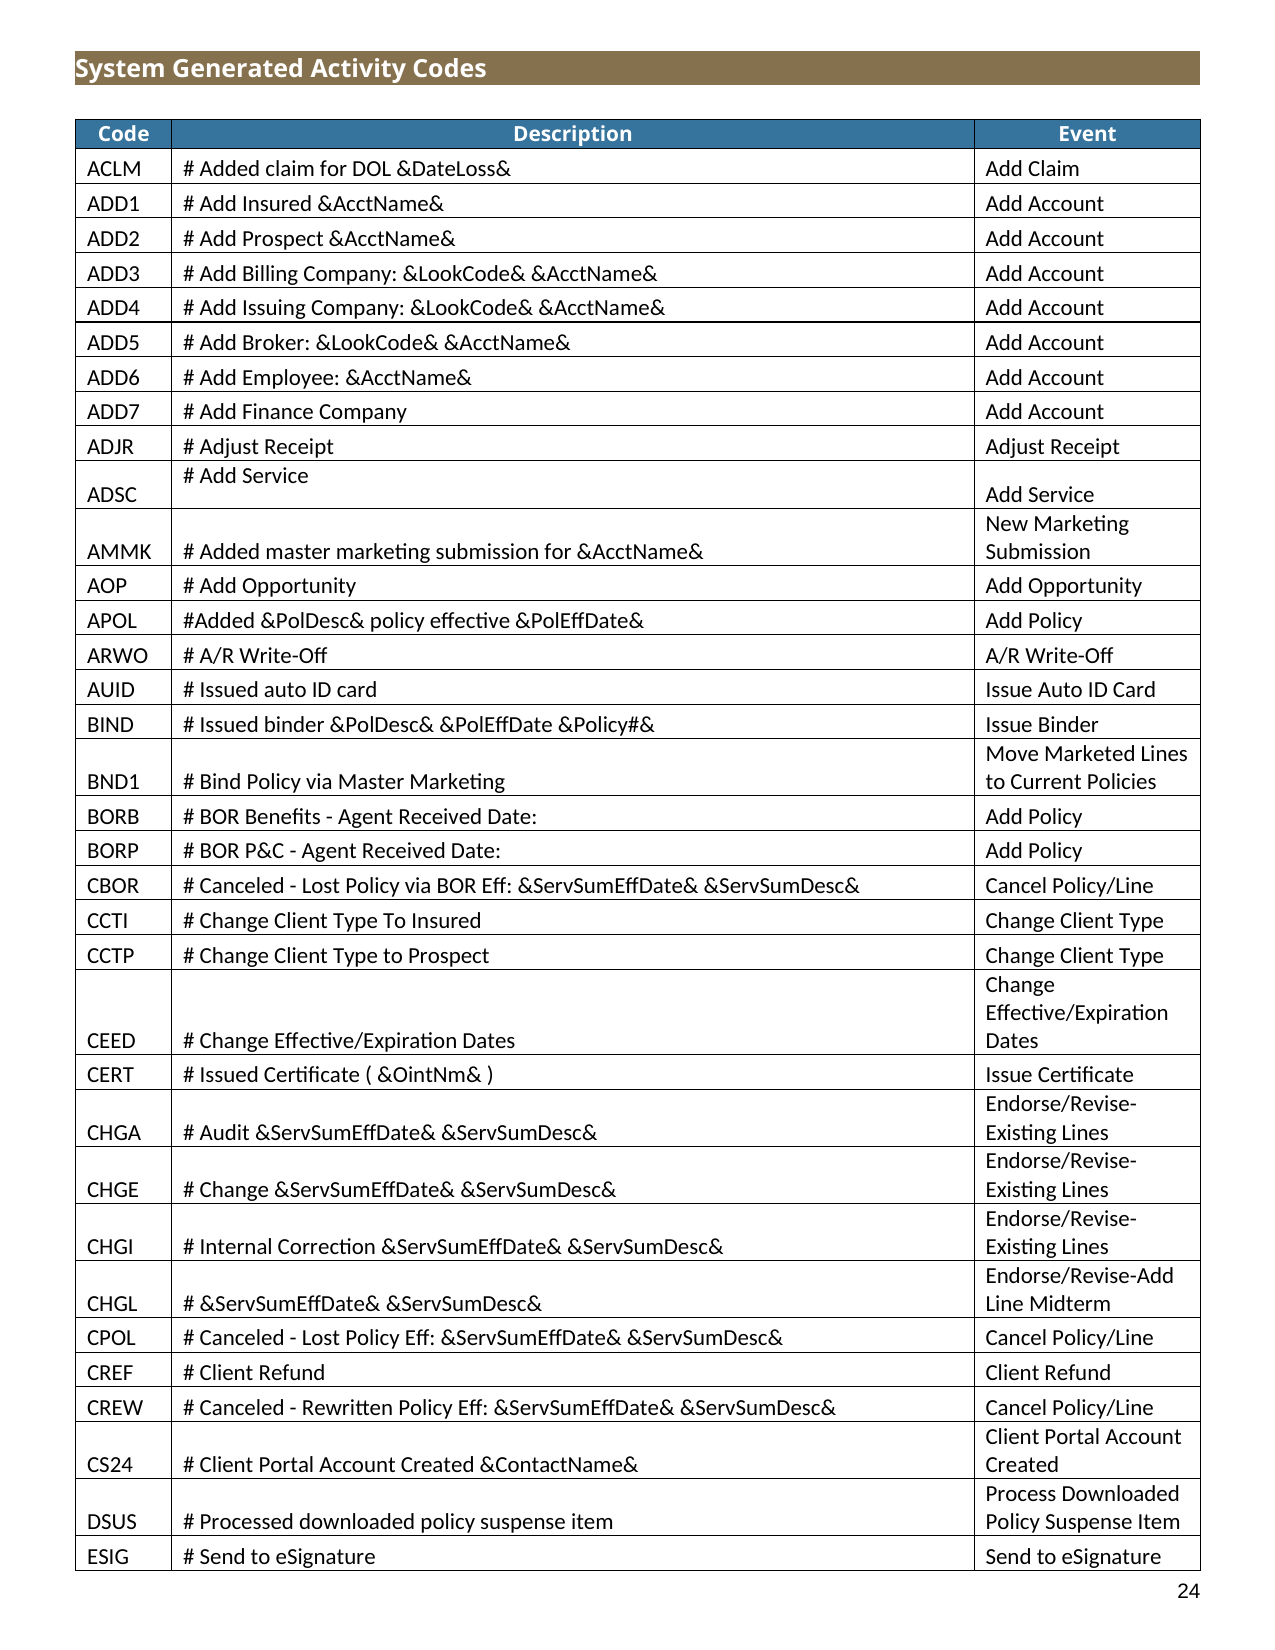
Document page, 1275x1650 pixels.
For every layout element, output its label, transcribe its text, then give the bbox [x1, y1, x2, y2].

table_cell Add Account [975, 253, 1200, 287]
table_cell Process Downloaded Policy Suspense Item [975, 1479, 1200, 1535]
table_cell # &ServSumEffDate& &ServSumDesc& [172, 1261, 974, 1317]
table_cell # Processed downloaded policy suspense item [172, 1479, 974, 1535]
table_cell # Issued Certificate ( &OintNm& ) [172, 1055, 974, 1088]
table_cell ADD1 [76, 184, 171, 217]
table_cell ADD7 [76, 392, 171, 425]
table_cell Add Account [975, 218, 1200, 252]
table_cell Add Opportunity [975, 566, 1200, 599]
table_cell Cancel Policy/Line [975, 866, 1200, 899]
table_cell Add Account [975, 323, 1200, 356]
table_cell ADD5 [76, 323, 171, 356]
table_cell # Change Effective/Expiration Dates [172, 970, 974, 1054]
table_cell # Bind Policy via Master Marketing [172, 739, 974, 795]
table_cell BORB [76, 796, 171, 830]
table_cell ADD2 [76, 218, 171, 252]
table_cell ADD4 [76, 288, 171, 321]
table_cell Add Service [975, 461, 1200, 508]
table_cell # Added master marketing submission for &AcctName& [172, 509, 974, 565]
table_cell # Add Insured &AcctName& [172, 184, 974, 217]
table_cell Issue Certificate [975, 1055, 1200, 1088]
table_cell # A/R Write-Off [172, 635, 974, 669]
table_cell # BOR Benefits - Agent Received Date: [172, 796, 974, 830]
table_cell ADD3 [76, 253, 171, 287]
table_cell ADSC [76, 461, 171, 508]
table_cell A/R Write-Off [975, 635, 1200, 669]
table_cell # Add Service [172, 461, 974, 508]
table_cell CEED [76, 970, 171, 1054]
table_cell Change Client Type [975, 900, 1200, 934]
table_cell CERT [76, 1055, 171, 1088]
table_cell CHGI [76, 1204, 171, 1260]
table_cell ACLM [76, 149, 171, 183]
table_cell # Client Refund [172, 1353, 974, 1386]
table_cell BND1 [76, 739, 171, 795]
table_cell CS24 [76, 1422, 171, 1478]
table_cell CREF [76, 1353, 171, 1386]
table_cell # Add Employee: &AcctName& [172, 357, 974, 391]
table_cell ARWO [76, 635, 171, 669]
table_cell # Add Opportunity [172, 566, 974, 599]
table_cell Endorse/Revise-Add Line Midterm [975, 1261, 1200, 1317]
table_cell # Issued auto ID card [172, 670, 974, 703]
table_cell # Canceled - Rewritten Policy Eff: &ServSumEffDate& &ServSumDesc& [172, 1387, 974, 1421]
table_cell AMMK [76, 509, 171, 565]
table_cell CHGA [76, 1090, 171, 1146]
table_cell DSUS [76, 1479, 171, 1535]
table_cell ADJR [76, 426, 171, 460]
table_cell # Change Client Type To Insured [172, 900, 974, 934]
table_cell Change Effective/Expiration Dates [975, 970, 1200, 1054]
table_cell Add Account [975, 184, 1200, 217]
table_cell Send to eSignature [975, 1536, 1200, 1570]
table_cell #Added &PolDesc& policy effective &PolEffDate& [172, 601, 974, 634]
table_cell ESIG [76, 1536, 171, 1570]
table_cell Change Client Type [975, 935, 1200, 969]
table_cell Endorse/Revise-Existing Lines [975, 1090, 1200, 1146]
table_cell Client Refund [975, 1353, 1200, 1386]
table_cell Add Policy [975, 796, 1200, 830]
table_cell AUID [76, 670, 171, 703]
table_cell CBOR [76, 866, 171, 899]
table_cell AOP [76, 566, 171, 599]
table_cell # Send to eSignature [172, 1536, 974, 1570]
table_cell # BOR P&C - Agent Received Date: [172, 831, 974, 865]
table_cell # Canceled - Lost Policy Eff: &ServSumEffDate& &ServSumDesc& [172, 1318, 974, 1352]
table_cell # Add Prospect &AcctName& [172, 218, 974, 252]
table_cell # Add Issuing Company: &LookCode& &AcctName& [172, 288, 974, 321]
table_cell Endorse/Revise-Existing Lines [975, 1147, 1200, 1203]
table_cell BIND [76, 705, 171, 738]
table_cell Issue Auto ID Card [975, 670, 1200, 703]
table_cell Add Claim [975, 149, 1200, 183]
table_cell New Marketing Submission [975, 509, 1200, 565]
table_cell # Add Finance Company [172, 392, 974, 425]
table_cell BORP [76, 831, 171, 865]
table_cell Cancel Policy/Line [975, 1318, 1200, 1352]
table_cell # Change &ServSumEffDate& &ServSumDesc& [172, 1147, 974, 1203]
table_cell CPOL [76, 1318, 171, 1352]
table_cell CHGE [76, 1147, 171, 1203]
table_cell Adjust Receipt [975, 426, 1200, 460]
table_header Code [76, 120, 171, 148]
table_cell # Adjust Receipt [172, 426, 974, 460]
table_cell Add Account [975, 392, 1200, 425]
table_cell Add Policy [975, 601, 1200, 634]
table_cell # Canceled - Lost Policy via BOR Eff: &ServSumEffDate& &ServSumDesc& [172, 866, 974, 899]
table_header Event [975, 120, 1200, 148]
table_header Description [172, 120, 974, 148]
table_cell Move Marketed Lines to Current Policies [975, 739, 1200, 795]
table_cell CHGL [76, 1261, 171, 1317]
table_cell APOL [76, 601, 171, 634]
table_cell Cancel Policy/Line [975, 1387, 1200, 1421]
table_cell # Change Client Type to Prospect [172, 935, 974, 969]
table_cell # Add Broker: &LookCode& &AcctName& [172, 323, 974, 356]
table_cell CREW [76, 1387, 171, 1421]
table_cell CCTI [76, 900, 171, 934]
table_cell # Internal Correction &ServSumEffDate& &ServSumDesc& [172, 1204, 974, 1260]
table_cell # Add Billing Company: &LookCode& &AcctName& [172, 253, 974, 287]
table_cell ADD6 [76, 357, 171, 391]
table_cell Add Policy [975, 831, 1200, 865]
table_cell # Issued binder &PolDesc& &PolEffDate &Policy#& [172, 705, 974, 738]
table_cell Add Account [975, 288, 1200, 321]
table_cell Endorse/Revise-Existing Lines [975, 1204, 1200, 1260]
table_cell Issue Binder [975, 705, 1200, 738]
table_cell Client Portal Account Created [975, 1422, 1200, 1478]
table_cell # Client Portal Account Created &ContactName& [172, 1422, 974, 1478]
table_cell # Added claim for DOL &DateLoss& [172, 149, 974, 183]
table_cell Add Account [975, 357, 1200, 391]
table_cell # Audit &ServSumEffDate& &ServSumDesc& [172, 1090, 974, 1146]
table_cell CCTP [76, 935, 171, 969]
subtitle System Generated Activity Codes [75, 51, 1200, 85]
